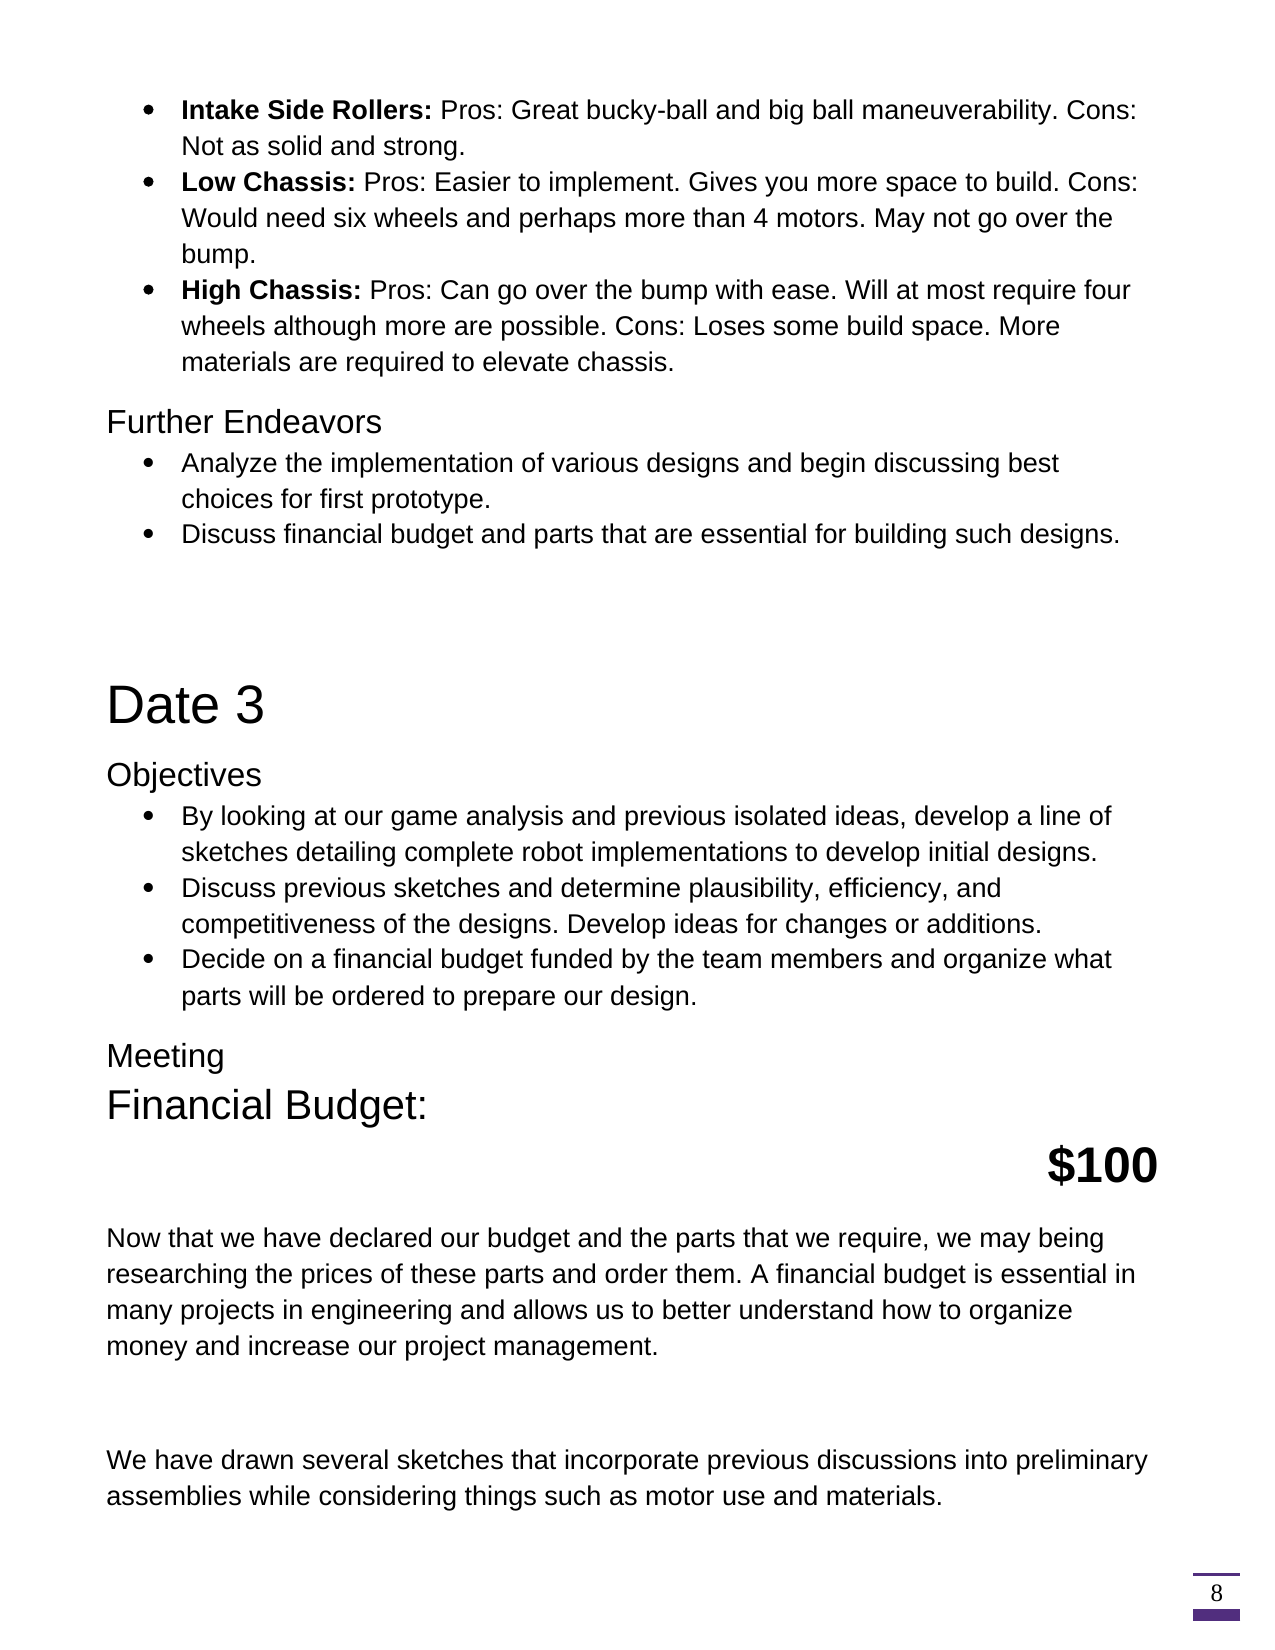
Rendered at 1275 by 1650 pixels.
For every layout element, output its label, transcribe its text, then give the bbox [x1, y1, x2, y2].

subtitle Meeting [106, 1036, 1158, 1075]
subtitle Objectives [106, 755, 1158, 794]
list Analyze the implementation of various designs and begin discussing best choices for first prototype. [144, 447, 1158, 514]
text Date 3 [106, 672, 1158, 734]
list By looking at our game analysis and previous isolated ideas, develop a line of sketches detailing complete robot implementations to develop initial designs. [144, 799, 1158, 867]
text Now that we have declared our budget and the parts that we require, we may being researching the prices of these parts and order them. A financial budget is essential in many projects in engineering and allows us to better understand how to organize money and increase our project management. [106, 1222, 1158, 1362]
list Low Chassis: Pros: Easier to implement. Gives you more space to build. Cons: Would need six wheels and perhaps more than 4 motors. May not go over the bump. [144, 166, 1158, 269]
subtitle Further Endeavors [106, 402, 1158, 441]
list Discuss previous sketches and determine plausibility, efficiency, and competitiveness of the designs. Develop ideas for changes or additions. [144, 872, 1158, 939]
text Financial Budget: [106, 1081, 1158, 1128]
text We have drawn several sketches that incorporate previous discussions into preliminary assemblies while considering things such as motor use and materials. [106, 1444, 1158, 1511]
list High Chassis: Pros: Can go over the bump with ease. Will at most require four wheels although more are possible. Cons: Loses some build space. More materials are required to elevate chassis. [144, 274, 1158, 377]
list Decide on a financial budget funded by the team members and organize what parts will be ordered to prepare our design. [144, 943, 1158, 1011]
list Discuss financial budget and parts that are essential for building such designs. [144, 518, 1158, 550]
text $100 [106, 1136, 1158, 1193]
list Intake Side Rollers: Pros: Great bucky-ball and big ball maneuverability. Cons: Not as solid and strong. [144, 94, 1158, 161]
